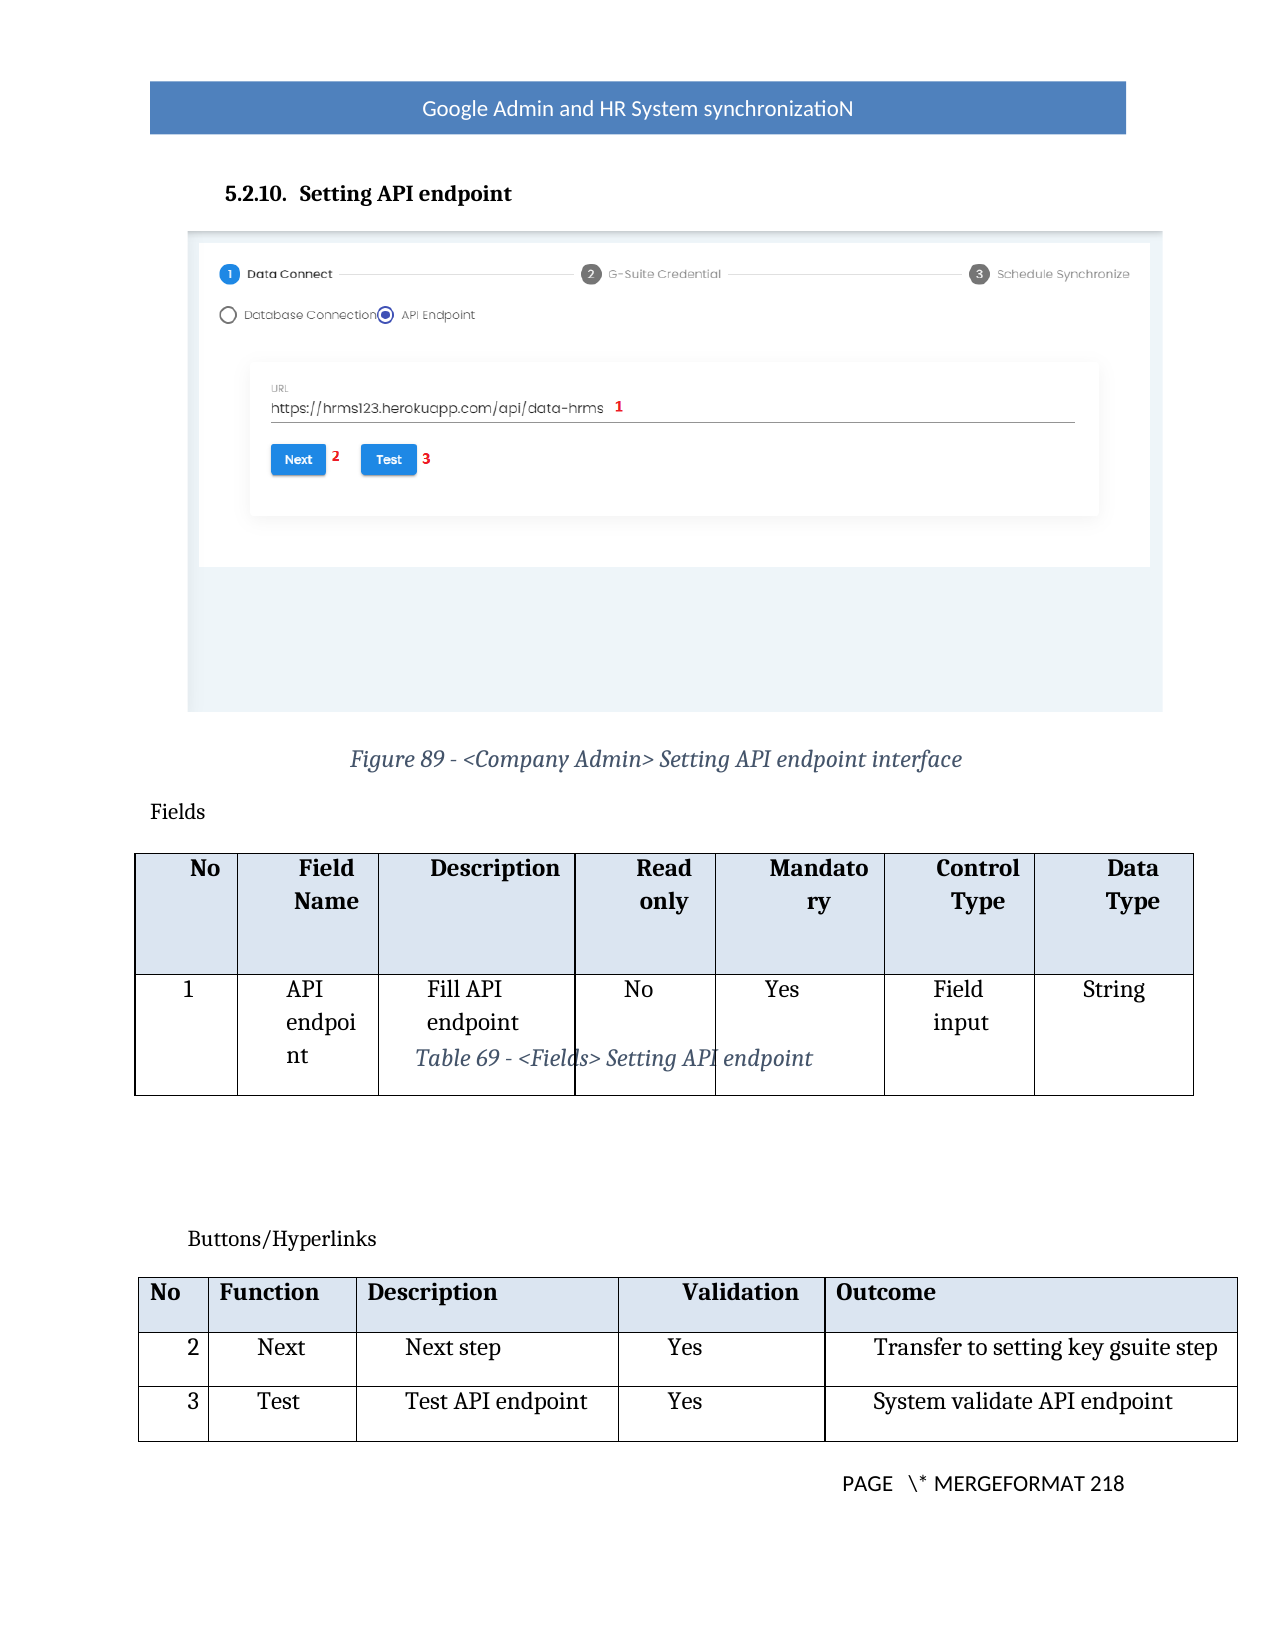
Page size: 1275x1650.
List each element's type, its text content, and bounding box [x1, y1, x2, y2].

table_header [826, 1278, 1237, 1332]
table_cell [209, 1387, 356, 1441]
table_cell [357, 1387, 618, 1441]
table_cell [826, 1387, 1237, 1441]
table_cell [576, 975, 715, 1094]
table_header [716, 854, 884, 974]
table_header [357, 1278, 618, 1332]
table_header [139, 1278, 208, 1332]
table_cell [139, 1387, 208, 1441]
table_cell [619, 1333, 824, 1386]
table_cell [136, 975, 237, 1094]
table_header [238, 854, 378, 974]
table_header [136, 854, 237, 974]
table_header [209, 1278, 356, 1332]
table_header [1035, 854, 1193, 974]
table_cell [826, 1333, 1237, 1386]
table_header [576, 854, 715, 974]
text Figure 89 - <Company Admin> Setting API endpoint interface [187, 745, 1125, 774]
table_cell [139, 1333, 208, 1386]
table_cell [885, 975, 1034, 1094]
subtitle Setting API endpoint [225, 181, 1125, 207]
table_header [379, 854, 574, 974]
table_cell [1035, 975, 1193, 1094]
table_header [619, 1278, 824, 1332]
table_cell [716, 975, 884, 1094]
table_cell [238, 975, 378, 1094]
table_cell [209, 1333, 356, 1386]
text Buttons/Hyperlinks [187, 1226, 1125, 1253]
picture [187, 231, 1163, 712]
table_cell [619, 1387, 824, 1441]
text Fields [150, 799, 1125, 825]
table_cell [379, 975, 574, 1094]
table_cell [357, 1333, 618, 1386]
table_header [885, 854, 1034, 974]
